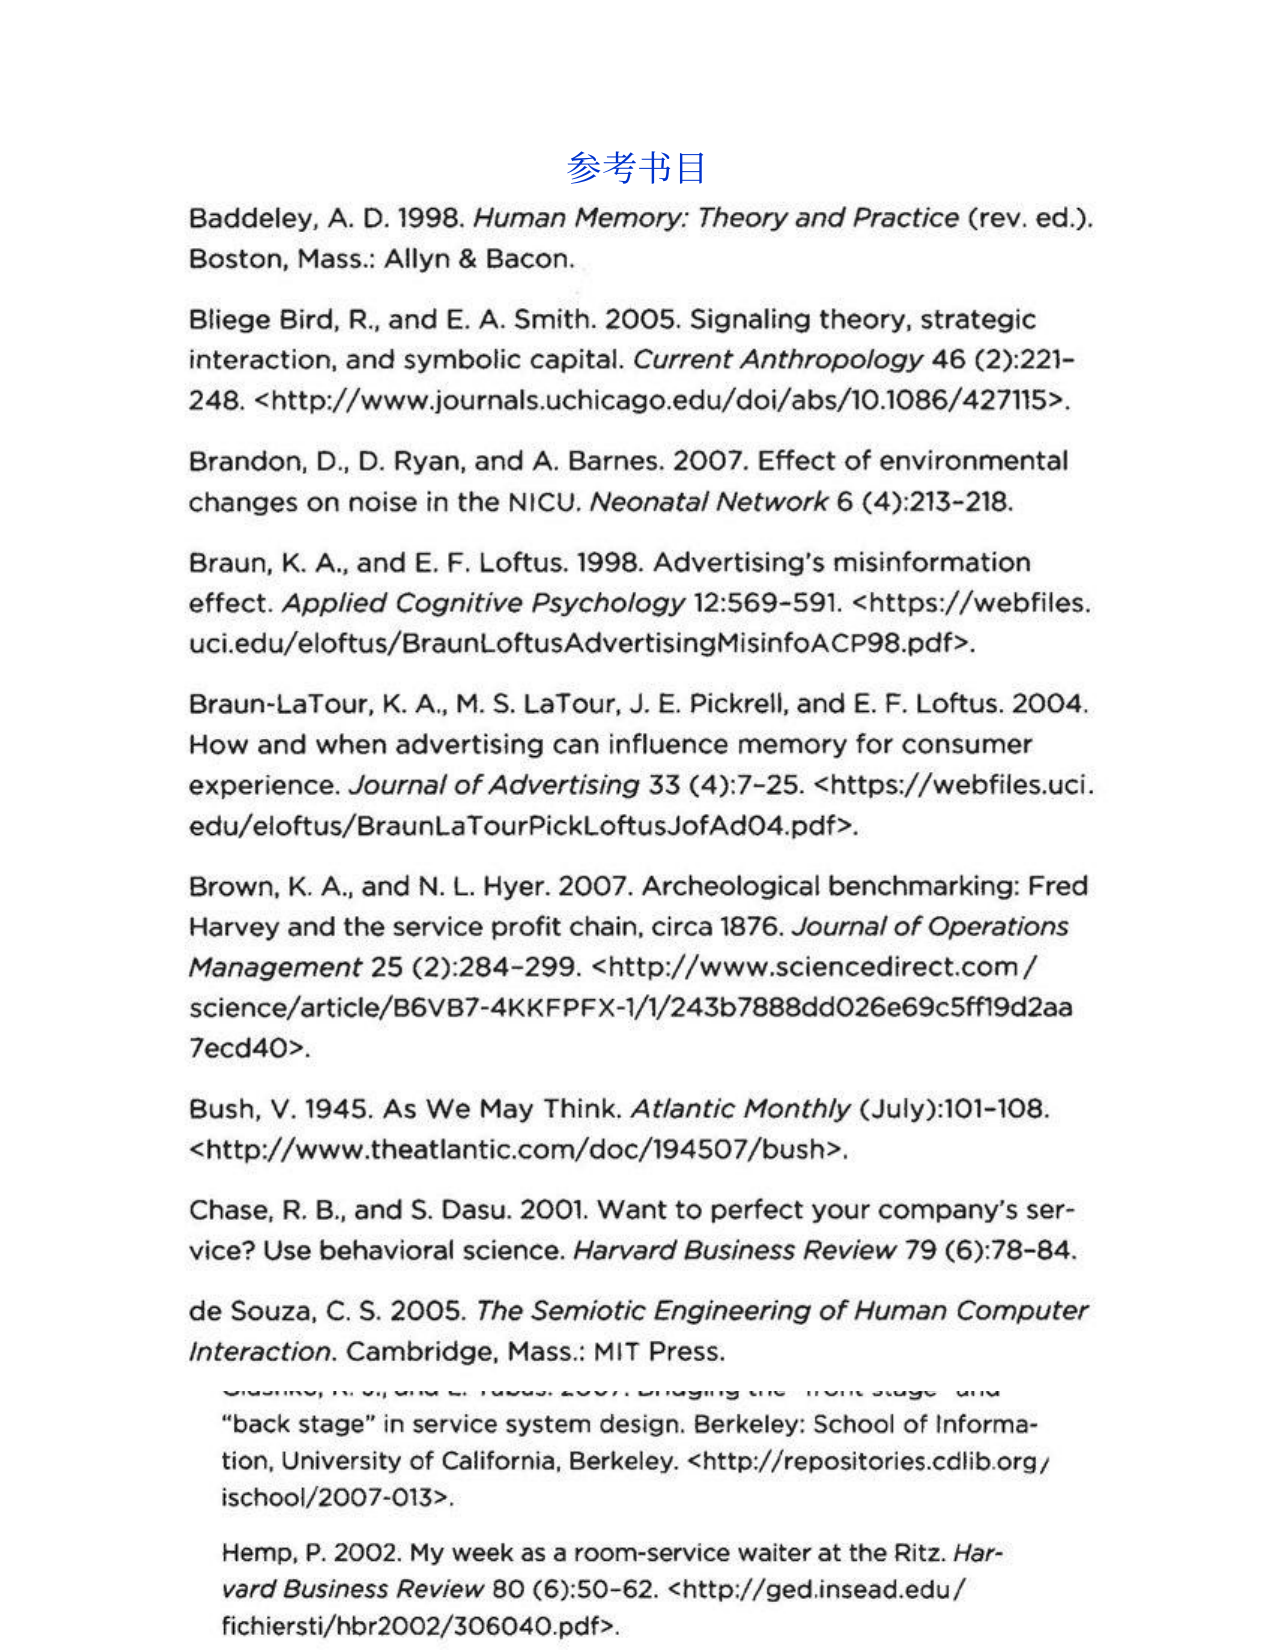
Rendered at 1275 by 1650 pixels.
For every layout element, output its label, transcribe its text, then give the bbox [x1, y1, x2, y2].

text 参考书目 [150, 150, 1125, 191]
picture [161, 190, 1114, 1650]
